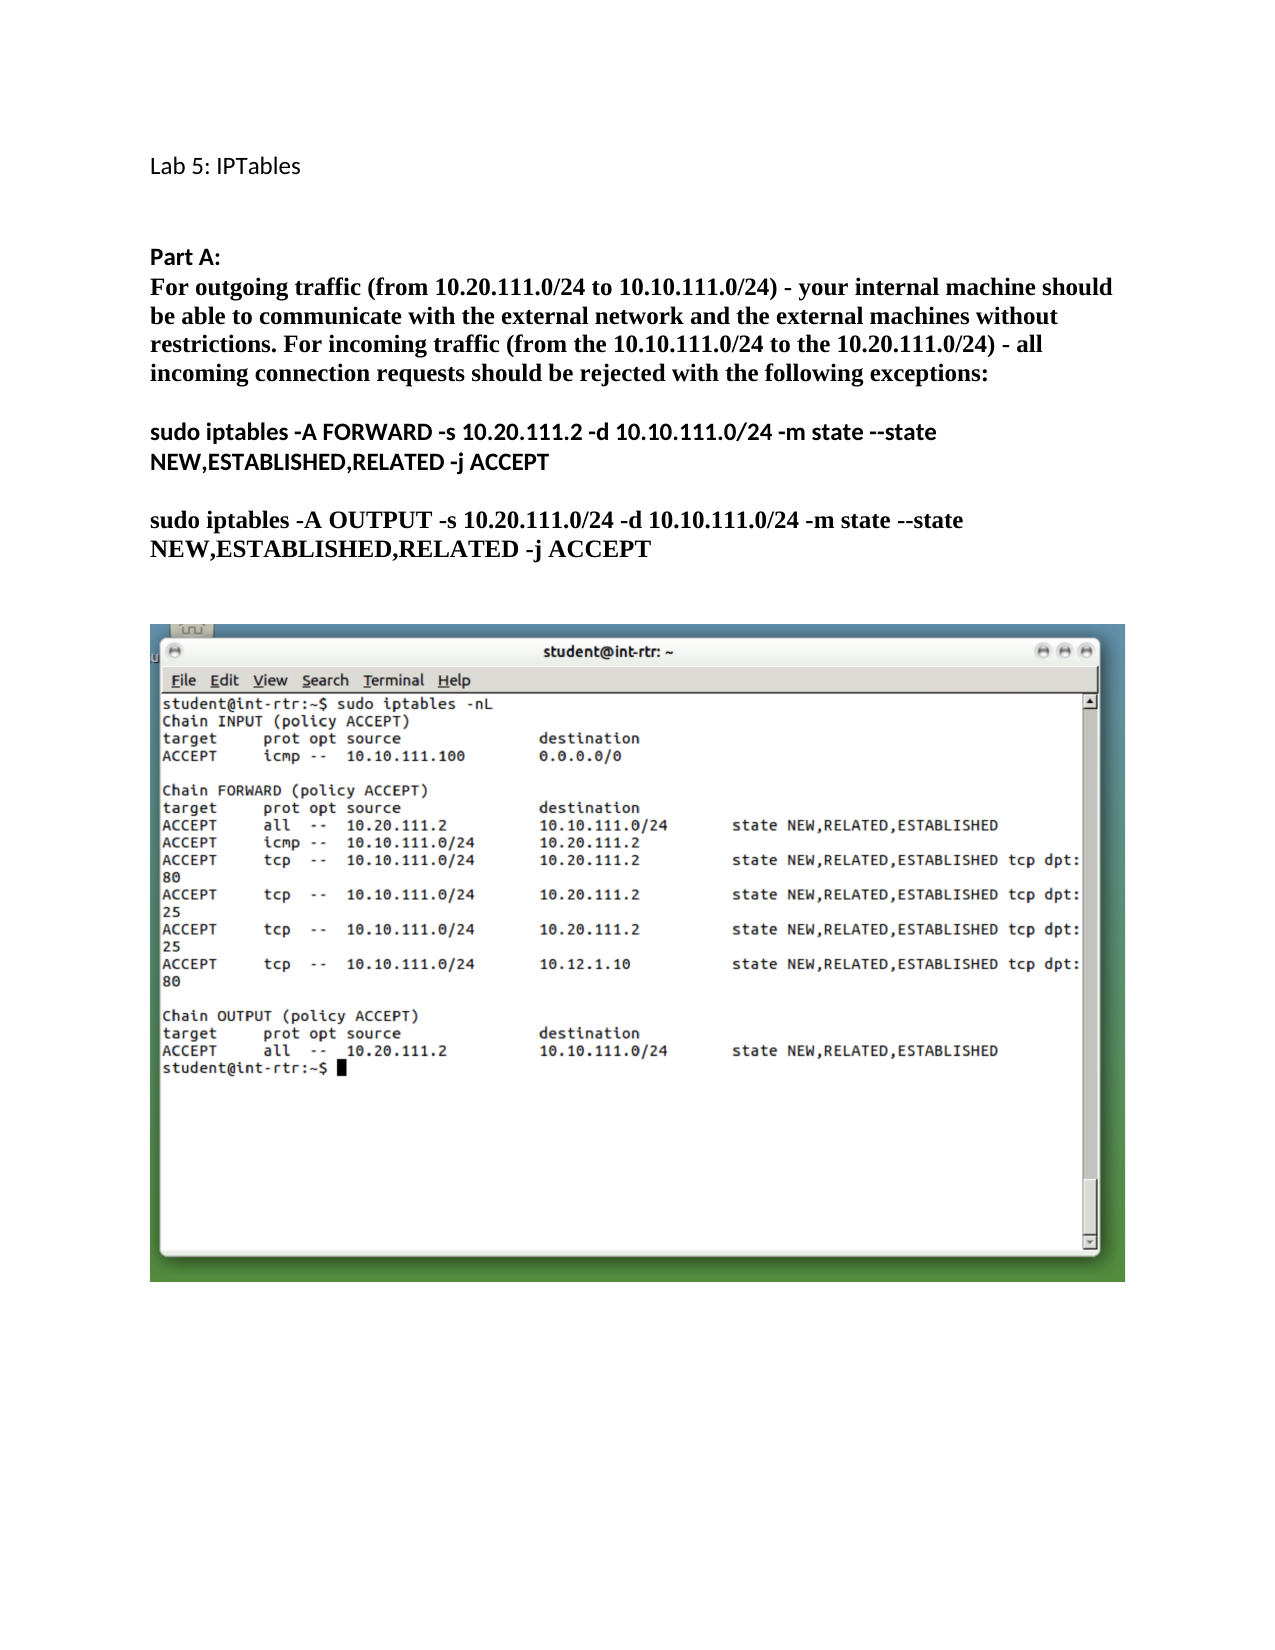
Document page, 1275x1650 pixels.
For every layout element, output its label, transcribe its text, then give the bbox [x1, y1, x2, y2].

text sudo iptables -A FORWARD -s 10.20.111.2 -d 10.10.111.0/24 -m state --state NEW,ESTABLISHED,RELATED -j ACCEPT [150, 416, 1125, 477]
text For outgoing traffic (from 10.20.111.0/24 to 10.10.111.0/24) - your internal machine should be able to communicate with the external network and the external machines without restrictions. For incoming traffic (from the 10.10.111.0/24 to the 10.20.111.0/24) - all incoming connection requests should be rejected with the following exceptions: [150, 272, 1125, 387]
text Part A: [150, 242, 1125, 272]
text sudo iptables -A OUTPUT -s 10.20.111.0/24 -d 10.10.111.0/24 -m state --state NEW,ESTABLISHED,RELATED -j ACCEPT [150, 506, 1125, 563]
text Lab 5: IPTables [150, 150, 1125, 181]
picture [150, 624, 1125, 1282]
